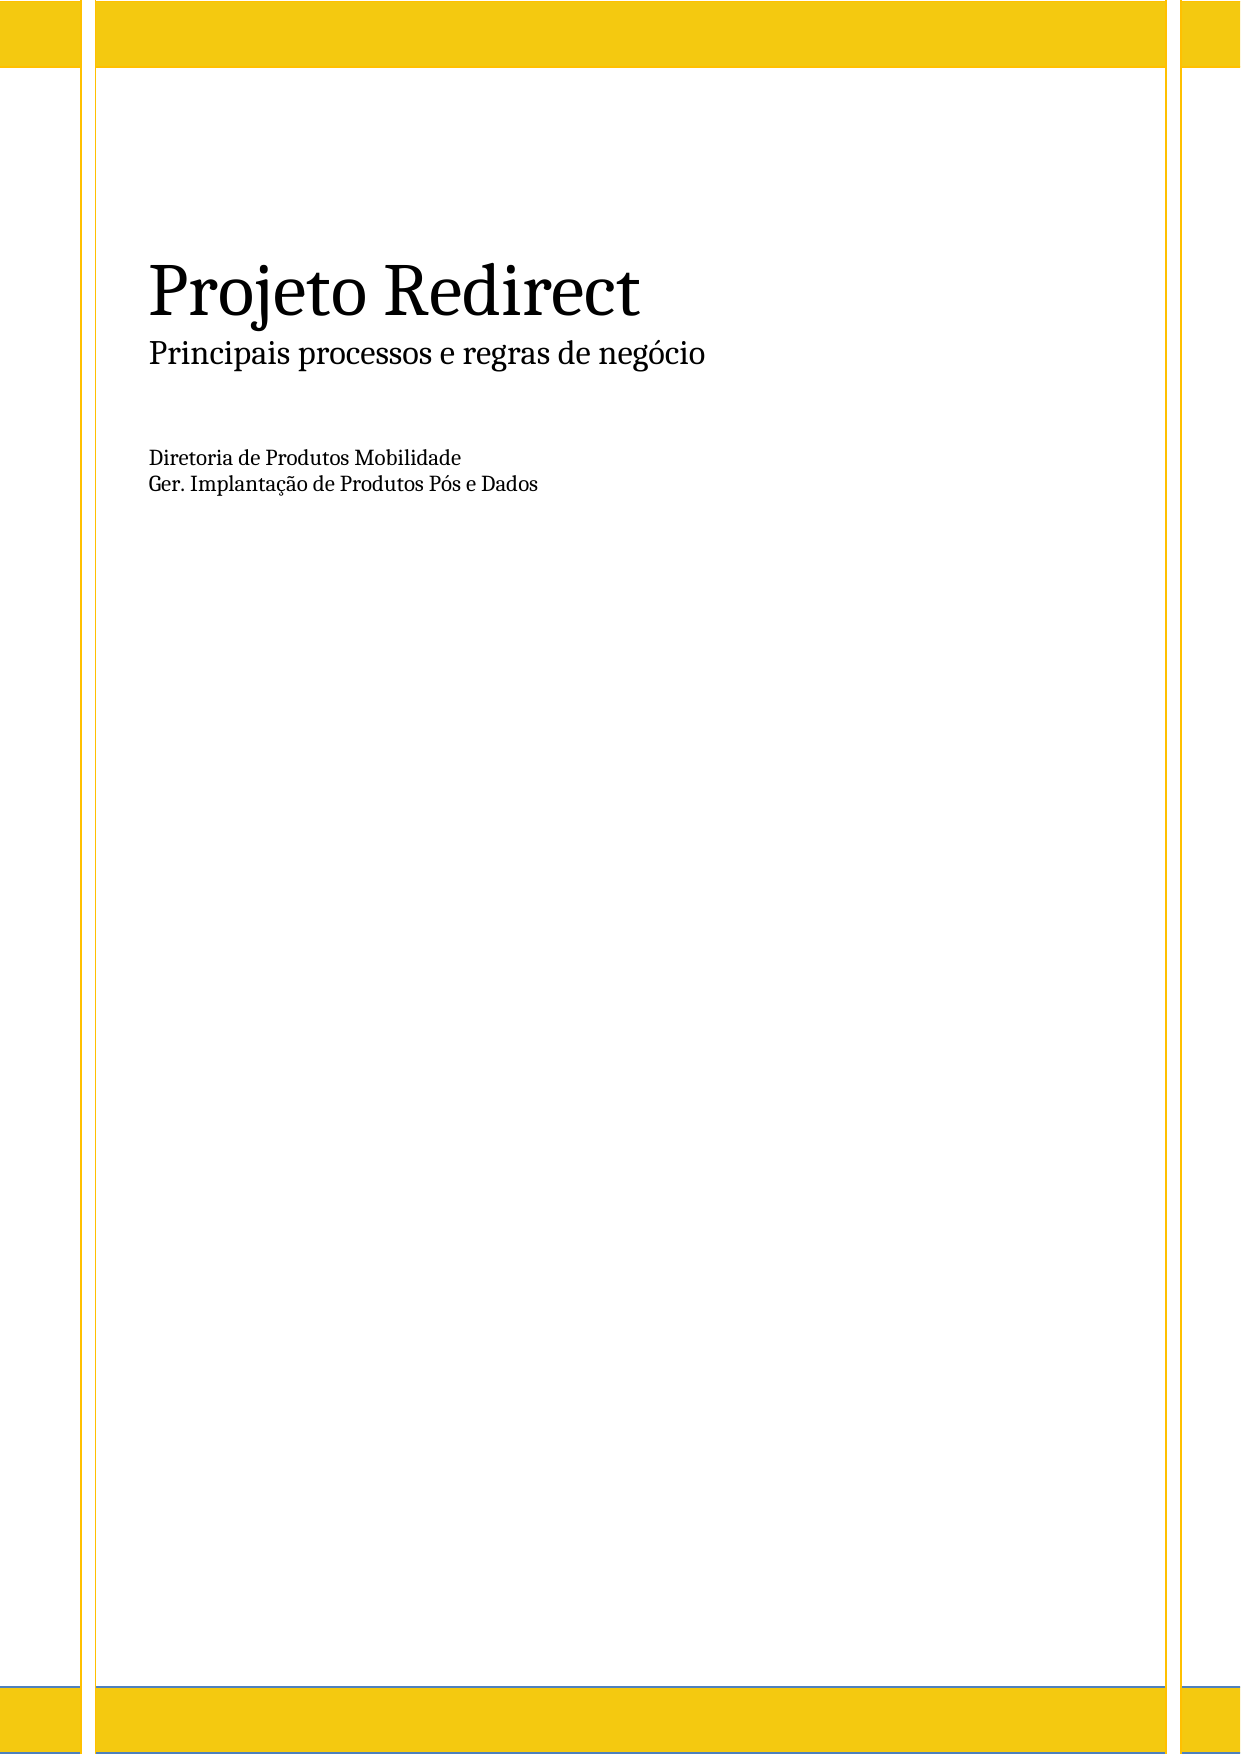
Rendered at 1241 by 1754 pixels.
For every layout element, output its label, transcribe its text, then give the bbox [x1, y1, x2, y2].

text Principais processos e regras de negócio [96, 334, 1165, 373]
text Diretoria de Produtos Mobilidade [96, 444, 1165, 471]
text Projeto Redirect [96, 247, 1165, 334]
text Ger. Implantação de Produtos Pós e Dados [96, 471, 1165, 497]
